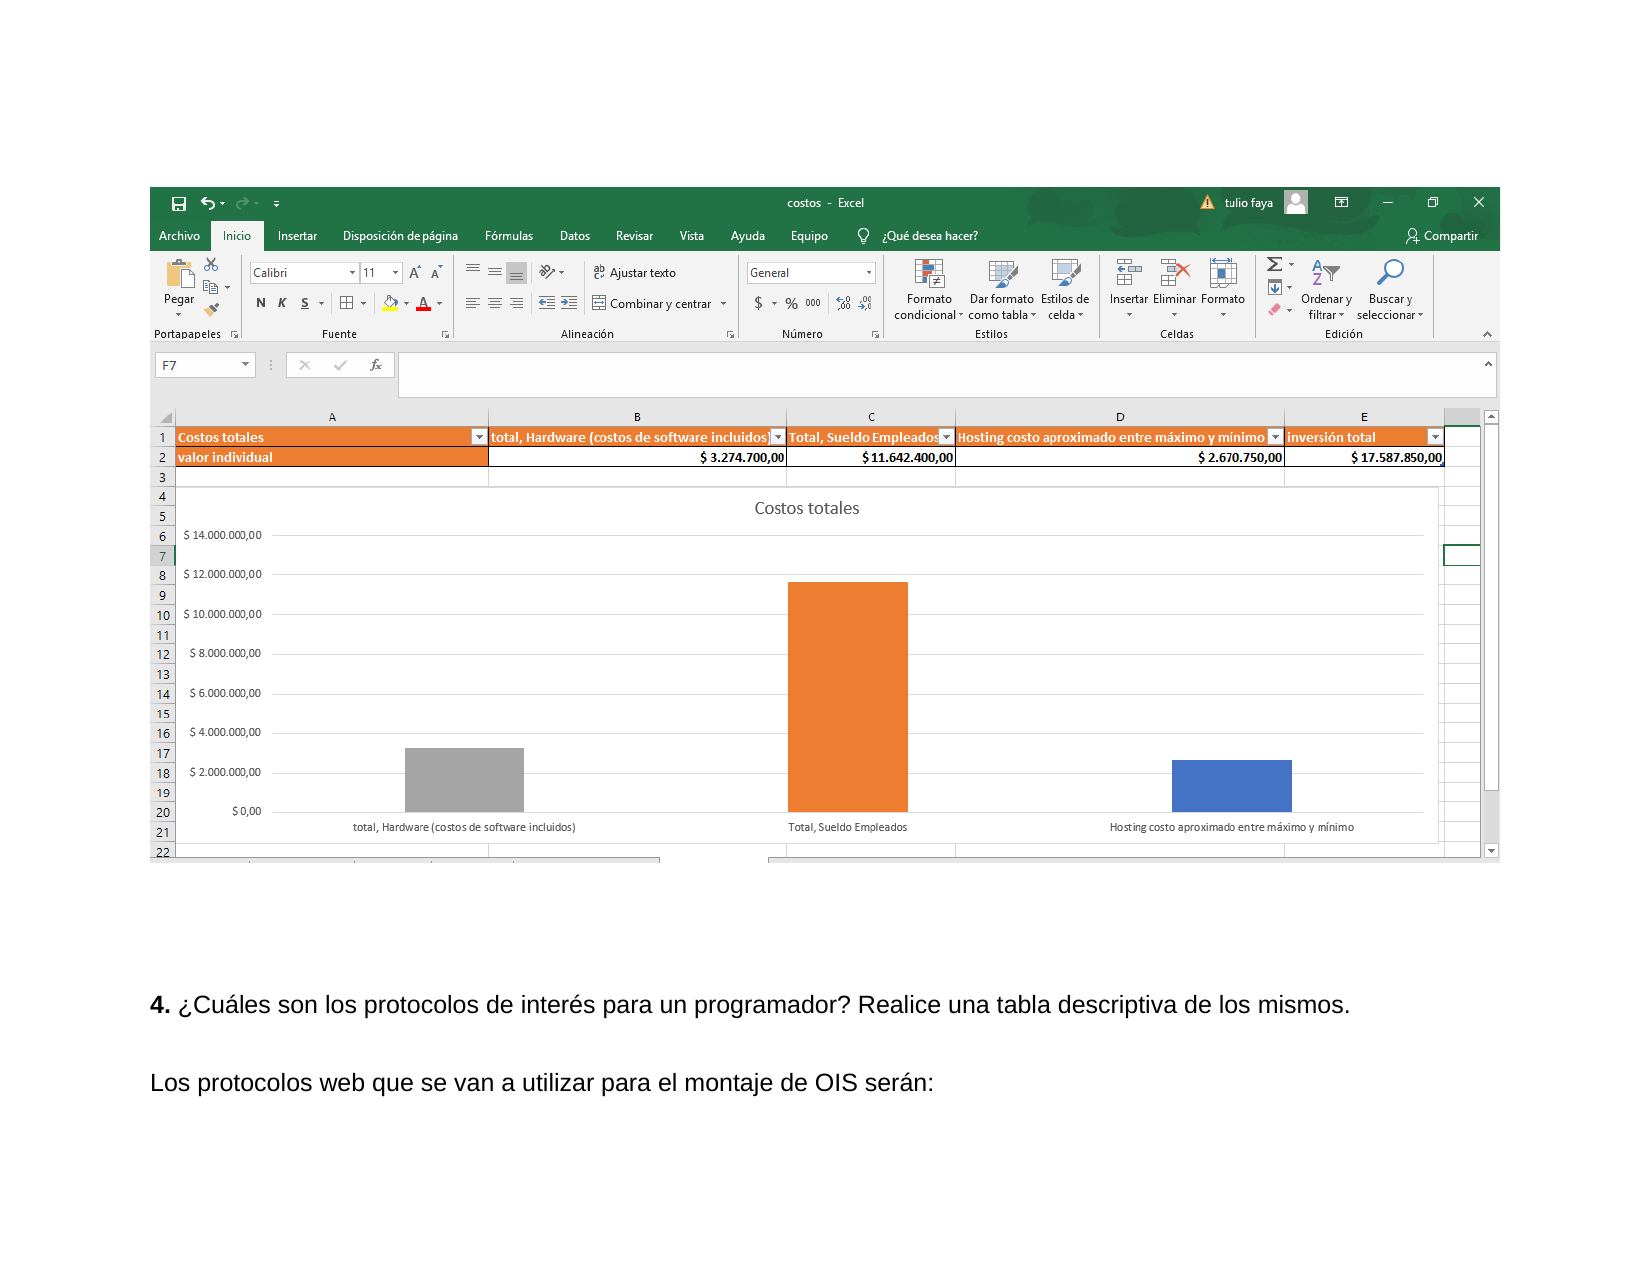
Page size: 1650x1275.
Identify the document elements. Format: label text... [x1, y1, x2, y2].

text Los protocolos web que se van a utilizar para el montaje de OIS serán: [150, 1068, 1500, 1097]
text 4. ¿Cuáles son los protocolos de interés para un programador? Realice una tabla descriptiva de los mismos. [150, 990, 1500, 1018]
picture [150, 187, 1500, 863]
